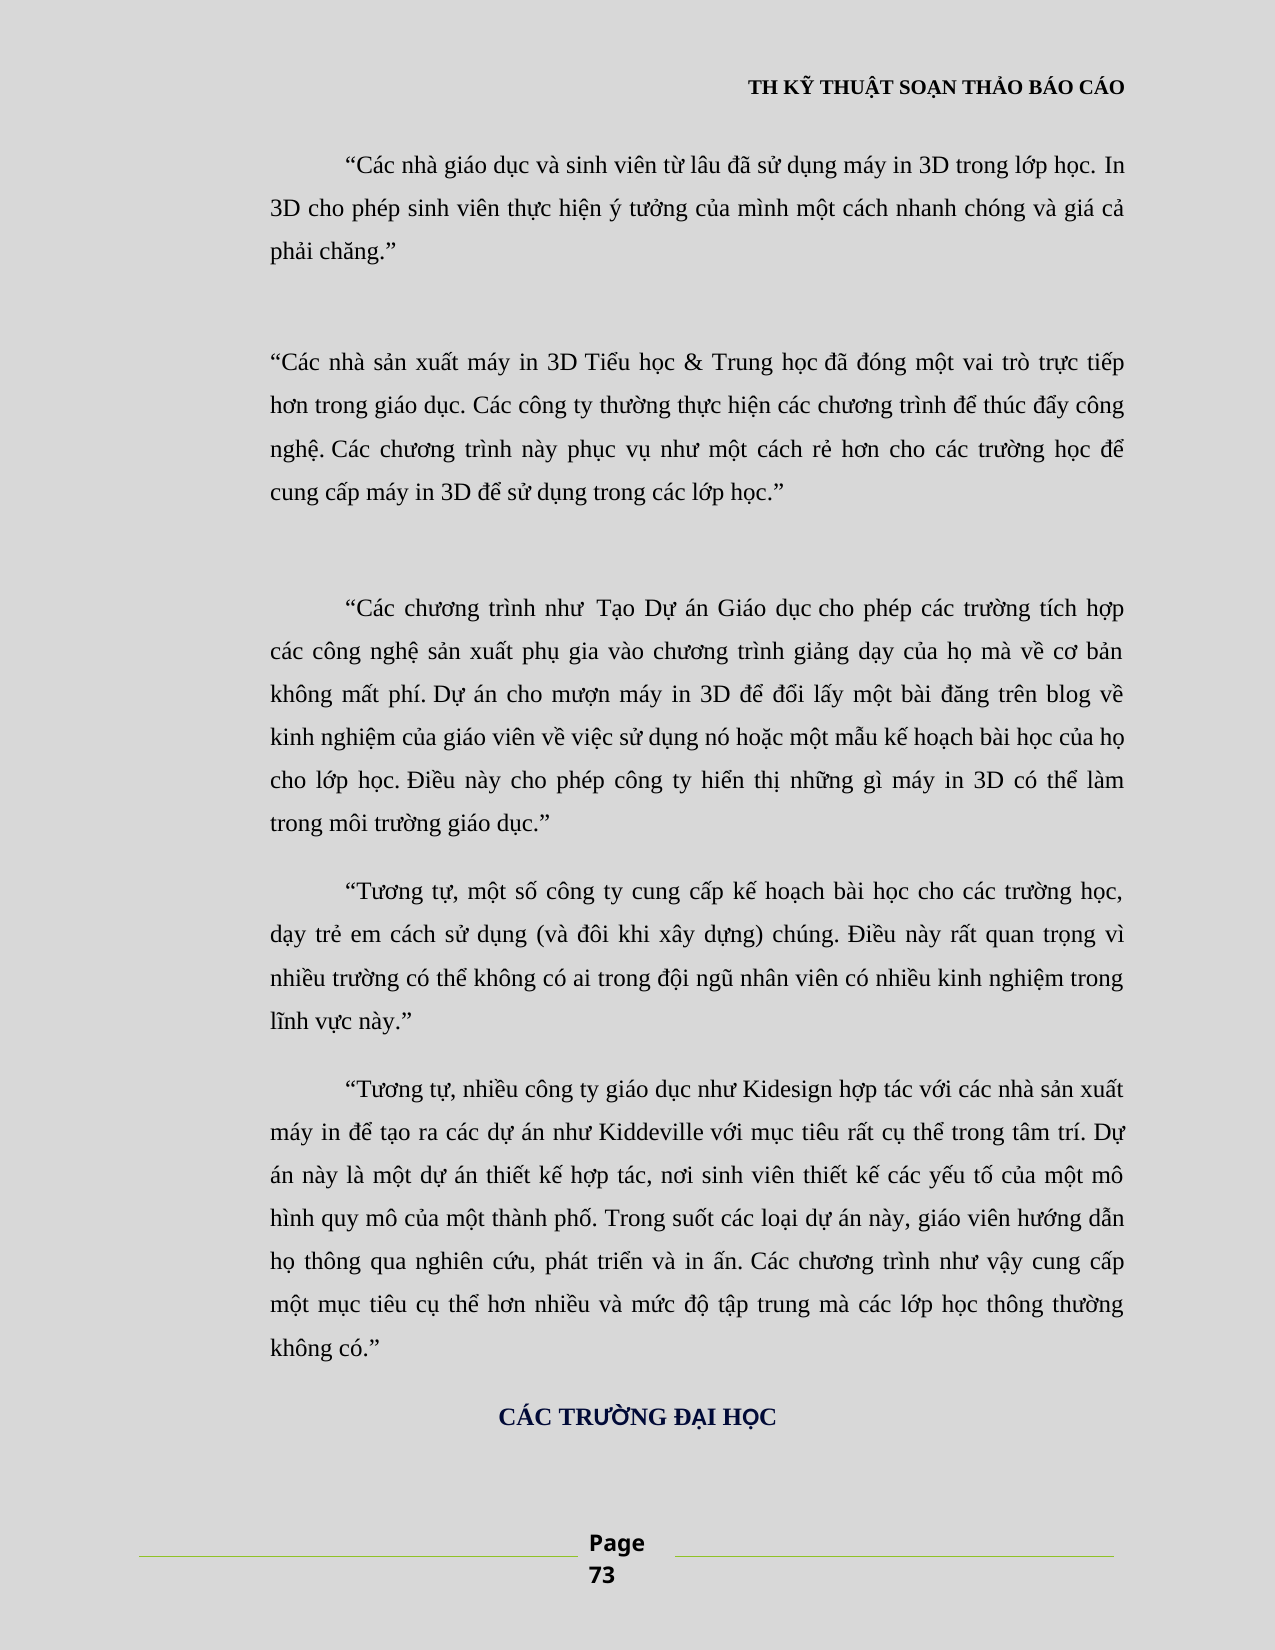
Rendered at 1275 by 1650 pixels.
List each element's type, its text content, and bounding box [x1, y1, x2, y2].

subtitle “Các nhà giáo dục và sinh viên từ lâu đã sử dụng máy in 3D trong lớp học. In 3D cho phép sinh viên thực hiện ý tưởng của mình một cách nhanh chóng và giá cả phải chăng.” [270, 150, 1125, 265]
subtitle “Tương tự, nhiều công ty giáo dục như Kidesign hợp tác với các nhà sản xuất máy in để tạo ra các dự án như Kiddeville với mục tiêu rất cụ thể trong tâm trí. Dự án này là một dự án thiết kế hợp tác, nơi sinh viên thiết kế các yếu tố của một mô hình quy mô của một thành phố. Trong suốt các loại dự án này, giáo viên hướng dẫn họ thông qua nghiên cứu, phát triển và in ấn. Các chương trình như vậy cung cấp một mục tiêu cụ thể hơn nhiều và mức độ tập trung mà các lớp học thông thường không có.” [270, 1074, 1125, 1361]
subtitle “Các nhà sản xuất máy in 3D Tiểu học & Trung học đã đóng một vai trò trực tiếp hơn trong giáo dục. Các công ty thường thực hiện các chương trình để thúc đẩy công nghệ. Các chương trình này phục vụ như một cách rẻ hơn cho các trường học để cung cấp máy in 3D để sử dụng trong các lớp học.” [270, 304, 1125, 506]
subtitle “Tương tự, một số công ty cung cấp kế hoạch bài học cho các trường học, dạy trẻ em cách sử dụng (và đôi khi xây dựng) chúng. Điều này rất quan trọng vì nhiều trường có thể không có ai trong đội ngũ nhân viên có nhiều kinh nghiệm trong lĩnh vực này.” [270, 876, 1125, 1034]
text Các trường đại học [150, 1401, 1125, 1431]
subtitle “Các chương trình như Tạo Dự án Giáo dục cho phép các trường tích hợp các công nghệ sản xuất phụ gia vào chương trình giảng dạy của họ mà về cơ bản không mất phí. Dự án cho mượn máy in 3D để đổi lấy một bài đăng trên blog về kinh nghiệm của giáo viên về việc sử dụng nó hoặc một mẫu kế hoạch bài học của họ cho lớp học. Điều này cho phép công ty hiển thị những gì máy in 3D có thể làm trong môi trường giáo dục.” [270, 593, 1125, 837]
